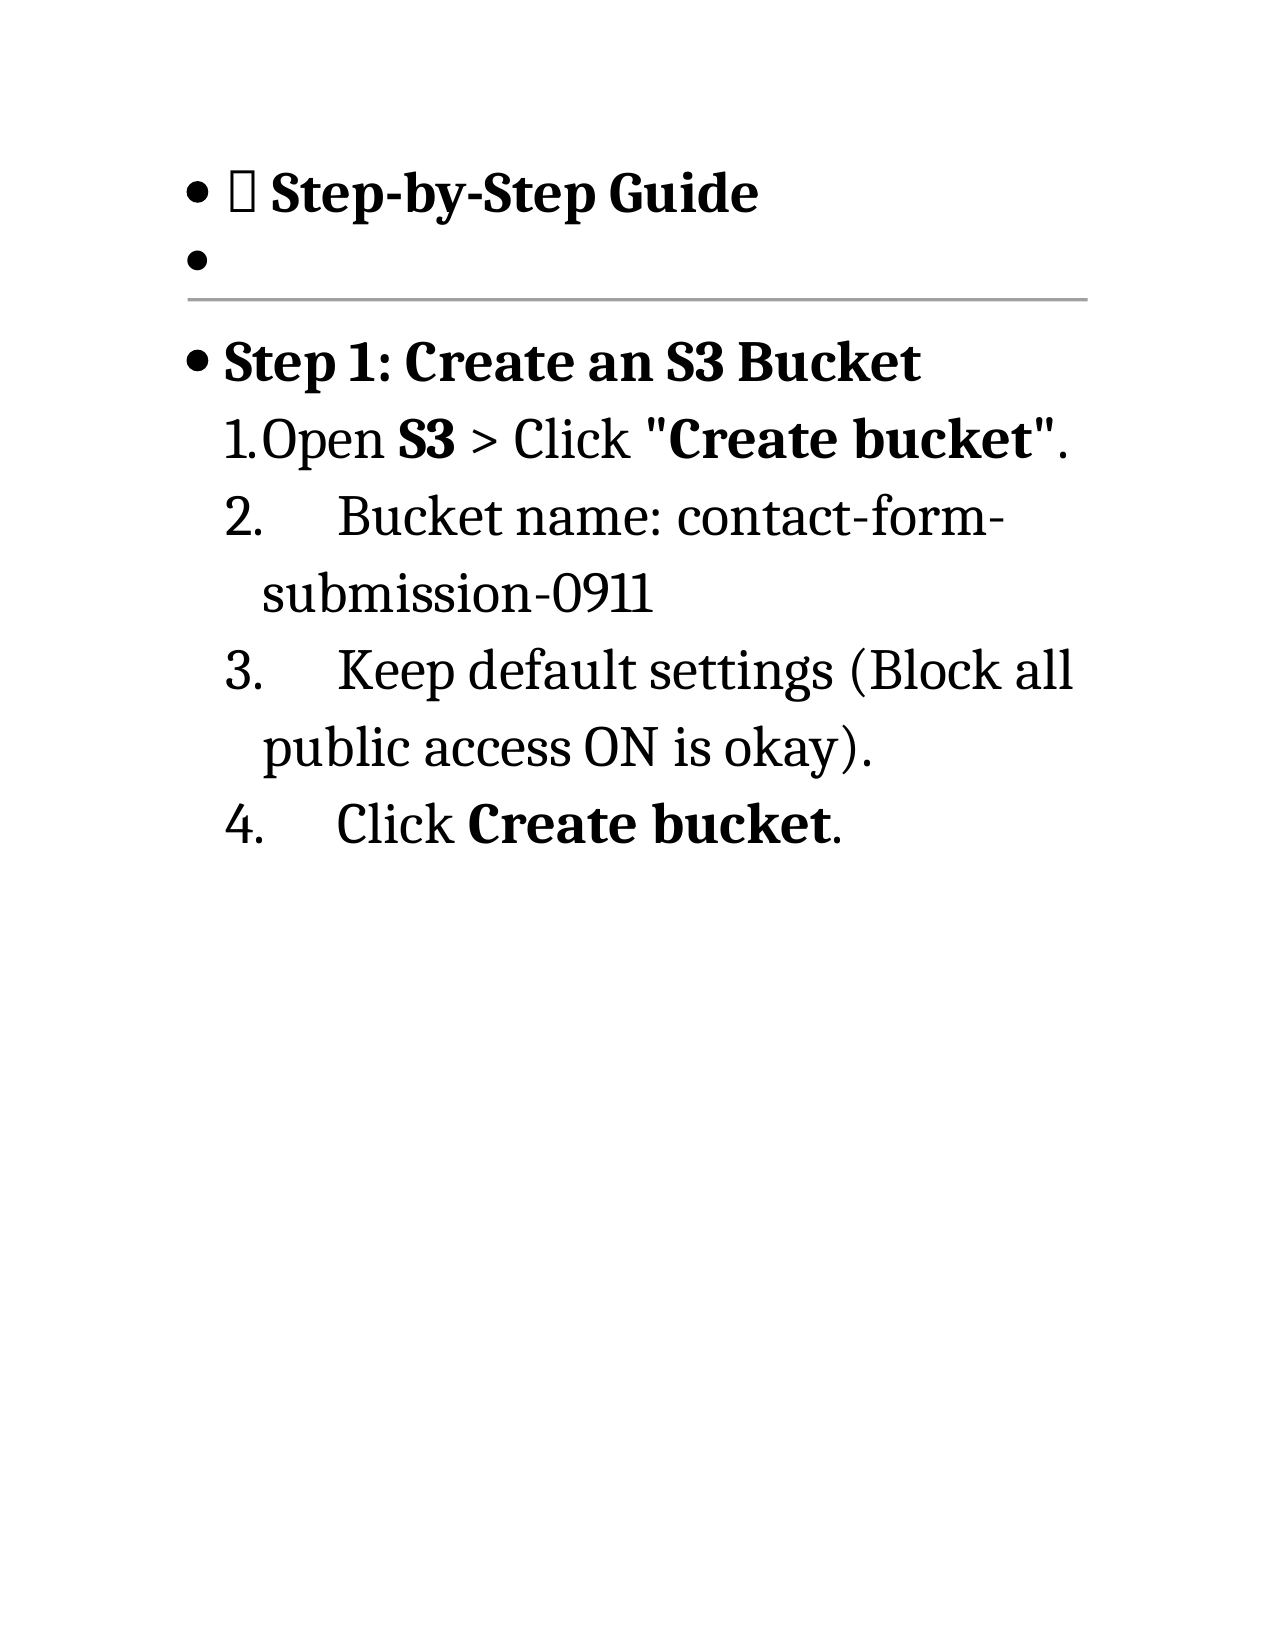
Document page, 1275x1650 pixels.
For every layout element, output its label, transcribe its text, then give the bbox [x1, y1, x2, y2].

list Step 1: Create an S3 Bucket [187, 328, 1087, 396]
list Bucket name: contact-form-submission-0911 [225, 483, 1087, 627]
list ✅ Step-by-Step Guide [187, 150, 1087, 229]
list Keep default settings (Block all public access ON is okay). [225, 637, 1087, 781]
list Open S3 > Click "Create bucket". [225, 406, 1087, 473]
list Click Create bucket. [225, 791, 1087, 858]
